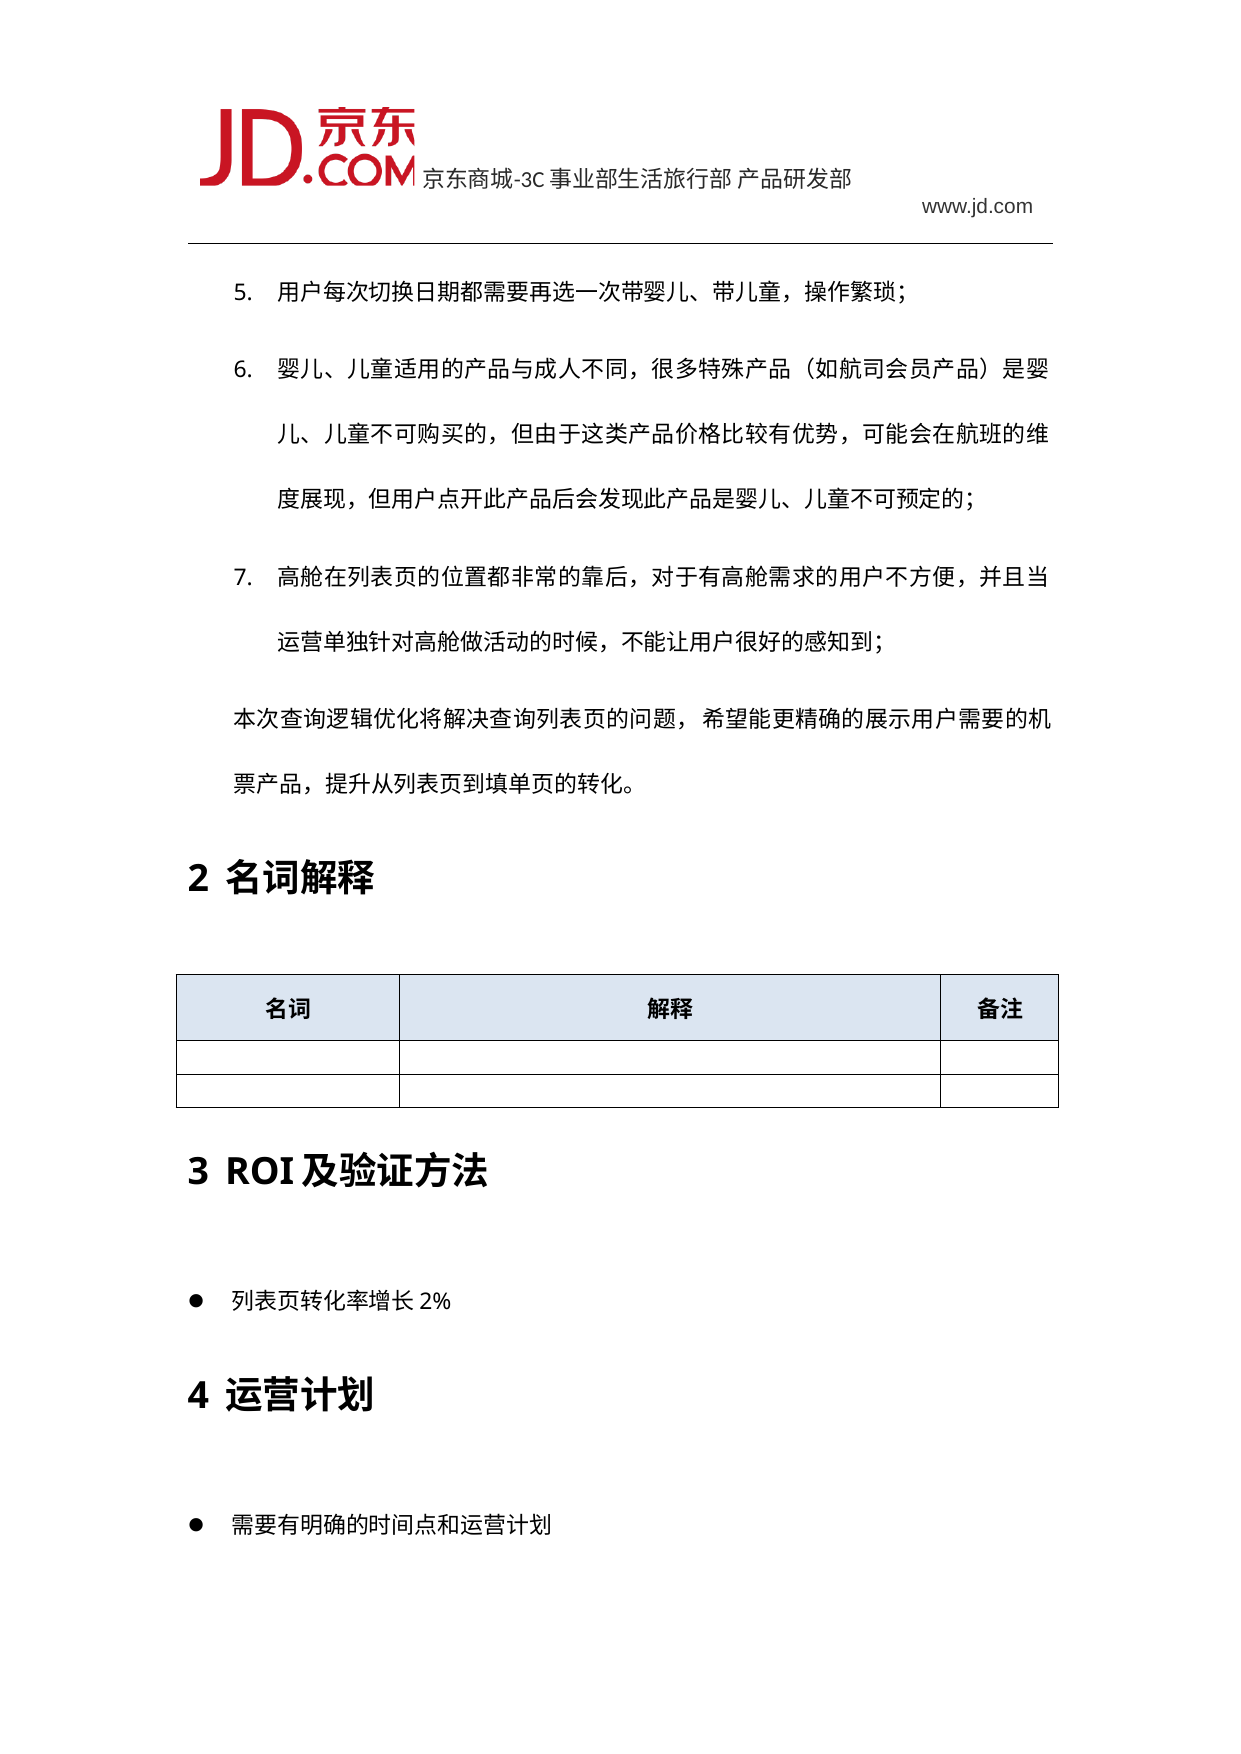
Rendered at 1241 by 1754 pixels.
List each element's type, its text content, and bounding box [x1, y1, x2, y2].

table_cell [177, 1075, 399, 1107]
table_header 解释 [400, 975, 940, 1040]
picture [198, 107, 414, 185]
subtitle ROI及验证方法 [187, 1135, 1053, 1200]
list 列表页转化率增长2% [187, 1267, 1053, 1332]
text 本次查询逻辑优化将解决查询列表页的问题，希望能更精确的展示用户需要的机票产品，提升从列表页到填单页的转化。 [233, 685, 1053, 815]
list 婴儿、儿童适用的产品与成人不同，很多特殊产品（如航司会员产品）是婴儿、儿童不可购买的，但由于这类产品价格比较有优势，可能会在航班的维度展现，但用户点开此产品后会发现此产品是婴儿、儿童不可预定的； [233, 335, 1053, 530]
table_header 名词 [177, 975, 399, 1040]
subtitle 名词解释 [187, 842, 1053, 907]
table_cell [400, 1075, 940, 1107]
subtitle 运营计划 [187, 1359, 1053, 1424]
table_cell [400, 1041, 940, 1074]
table_cell [941, 1041, 1058, 1074]
list 用户每次切换日期都需要再选一次带婴儿、带儿童，操作繁琐； [233, 258, 1053, 323]
list 高舱在列表页的位置都非常的靠后，对于有高舱需求的用户不方便，并且当运营单独针对高舱做活动的时候，不能让用户很好的感知到； [233, 543, 1053, 673]
table_header 备注 [941, 975, 1058, 1040]
table_cell [177, 1041, 399, 1074]
table_cell [941, 1075, 1058, 1107]
list 需要有明确的时间点和运营计划 [187, 1491, 1053, 1556]
